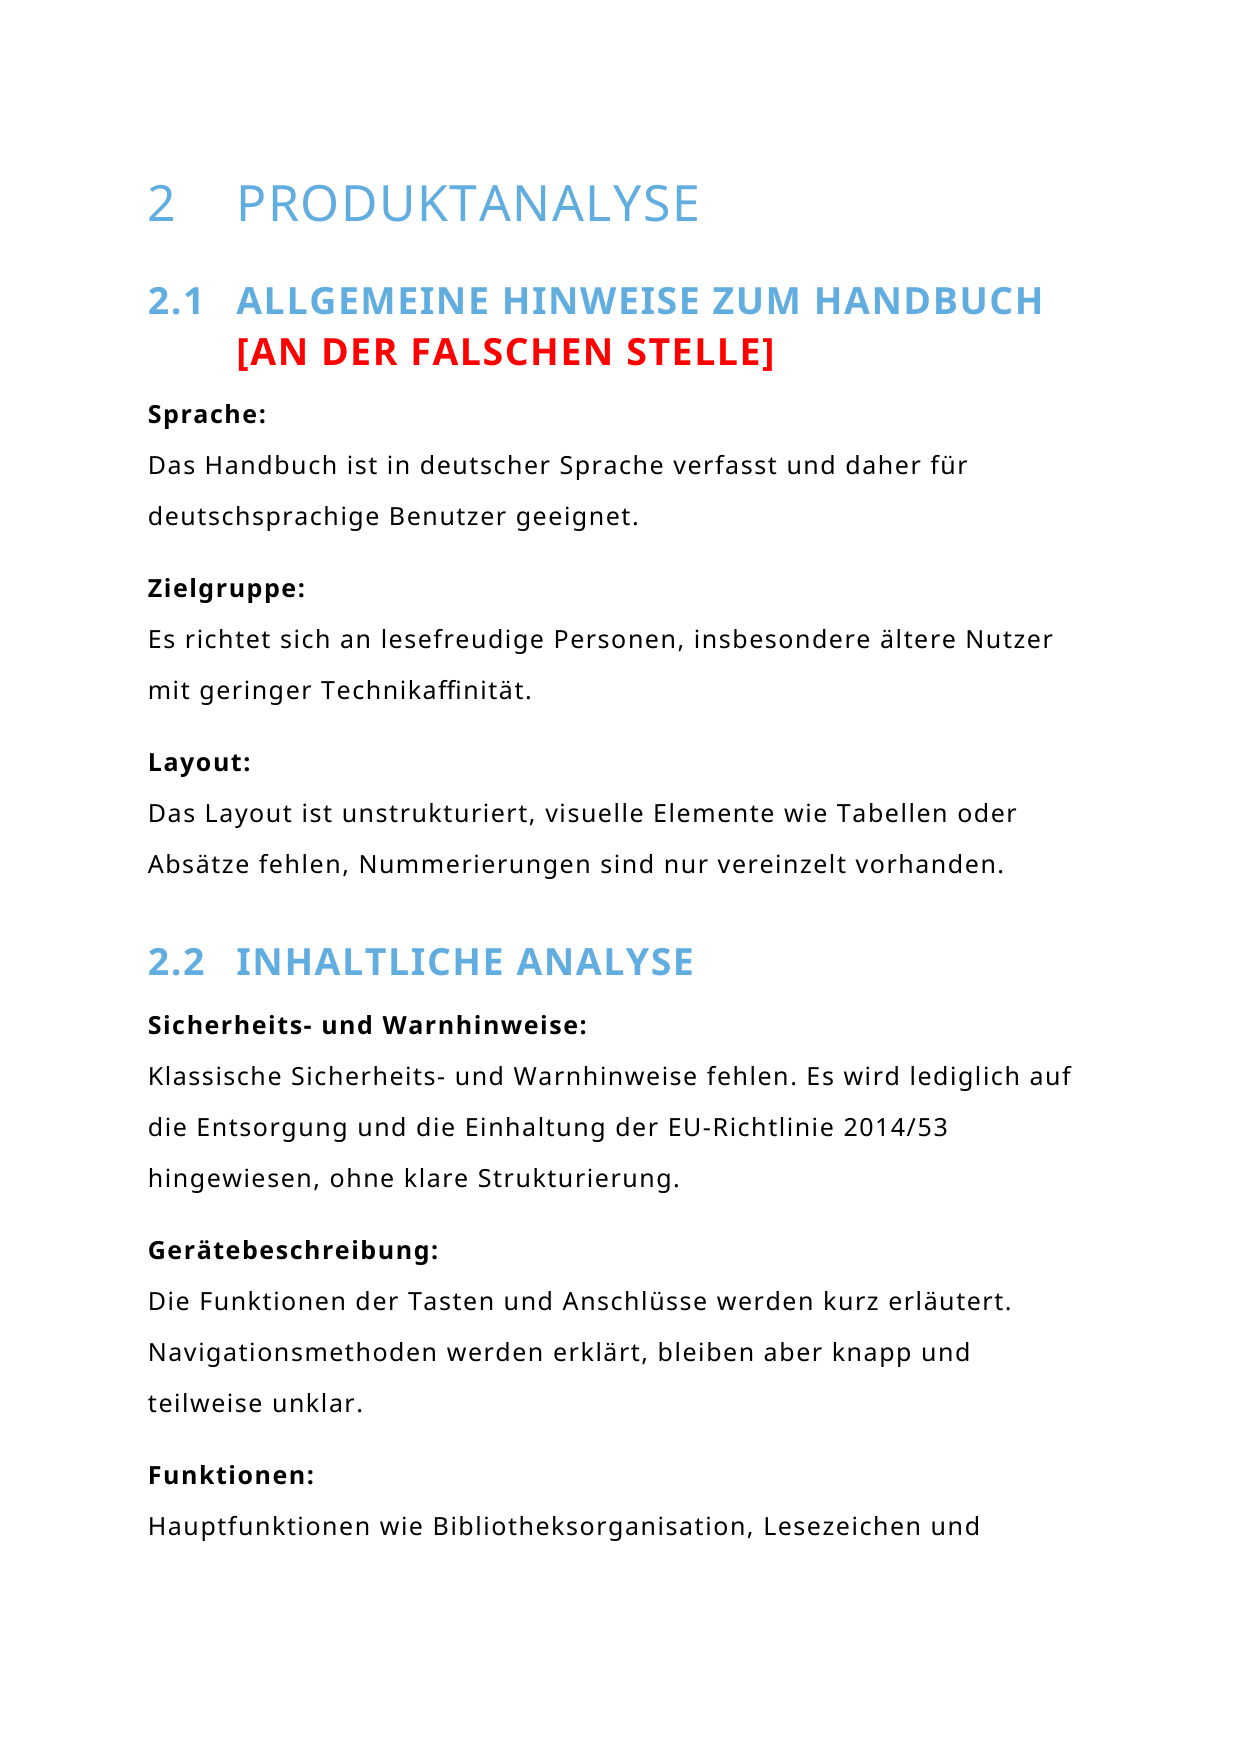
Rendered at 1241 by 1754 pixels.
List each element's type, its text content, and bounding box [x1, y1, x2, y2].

text Inhaltliche Analyse [148, 936, 1093, 987]
text Produktanalyse [148, 168, 1093, 237]
text Sprache: Das Handbuch ist in deutscher Sprache verfasst und daher für deutschsprachige Benutzer geeignet. [148, 397, 1093, 533]
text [148, 1457, 1093, 1542]
text Layout: Das Layout ist unstrukturiert, visuelle Elemente wie Tabellen oder Absätze fehlen, Nummerierungen sind nur vereinzelt vorhanden. [148, 745, 1093, 881]
text Allgemeine Hinweise zum Handbuch [an der Falschen Stelle] [148, 274, 1093, 376]
text Sicherheits- und Warnhinweise: Klassische Sicherheits- und Warnhinweise fehlen. Es wird lediglich auf die Entsorgung und die Einhaltung der EU-Richtlinie 2014/53 hingewiesen, ohne klare Strukturierung. [148, 1007, 1093, 1194]
text Zielgruppe: Es richtet sich an lesefreudige Personen, insbesondere ältere Nutzer mit geringer Technikaffinität. [148, 571, 1093, 707]
text Gerätebeschreibung: Die Funktionen der Tasten und Anschlüsse werden kurz erläutert. Navigationsmethoden werden erklärt, bleiben aber knapp und teilweise unklar. [148, 1232, 1093, 1419]
